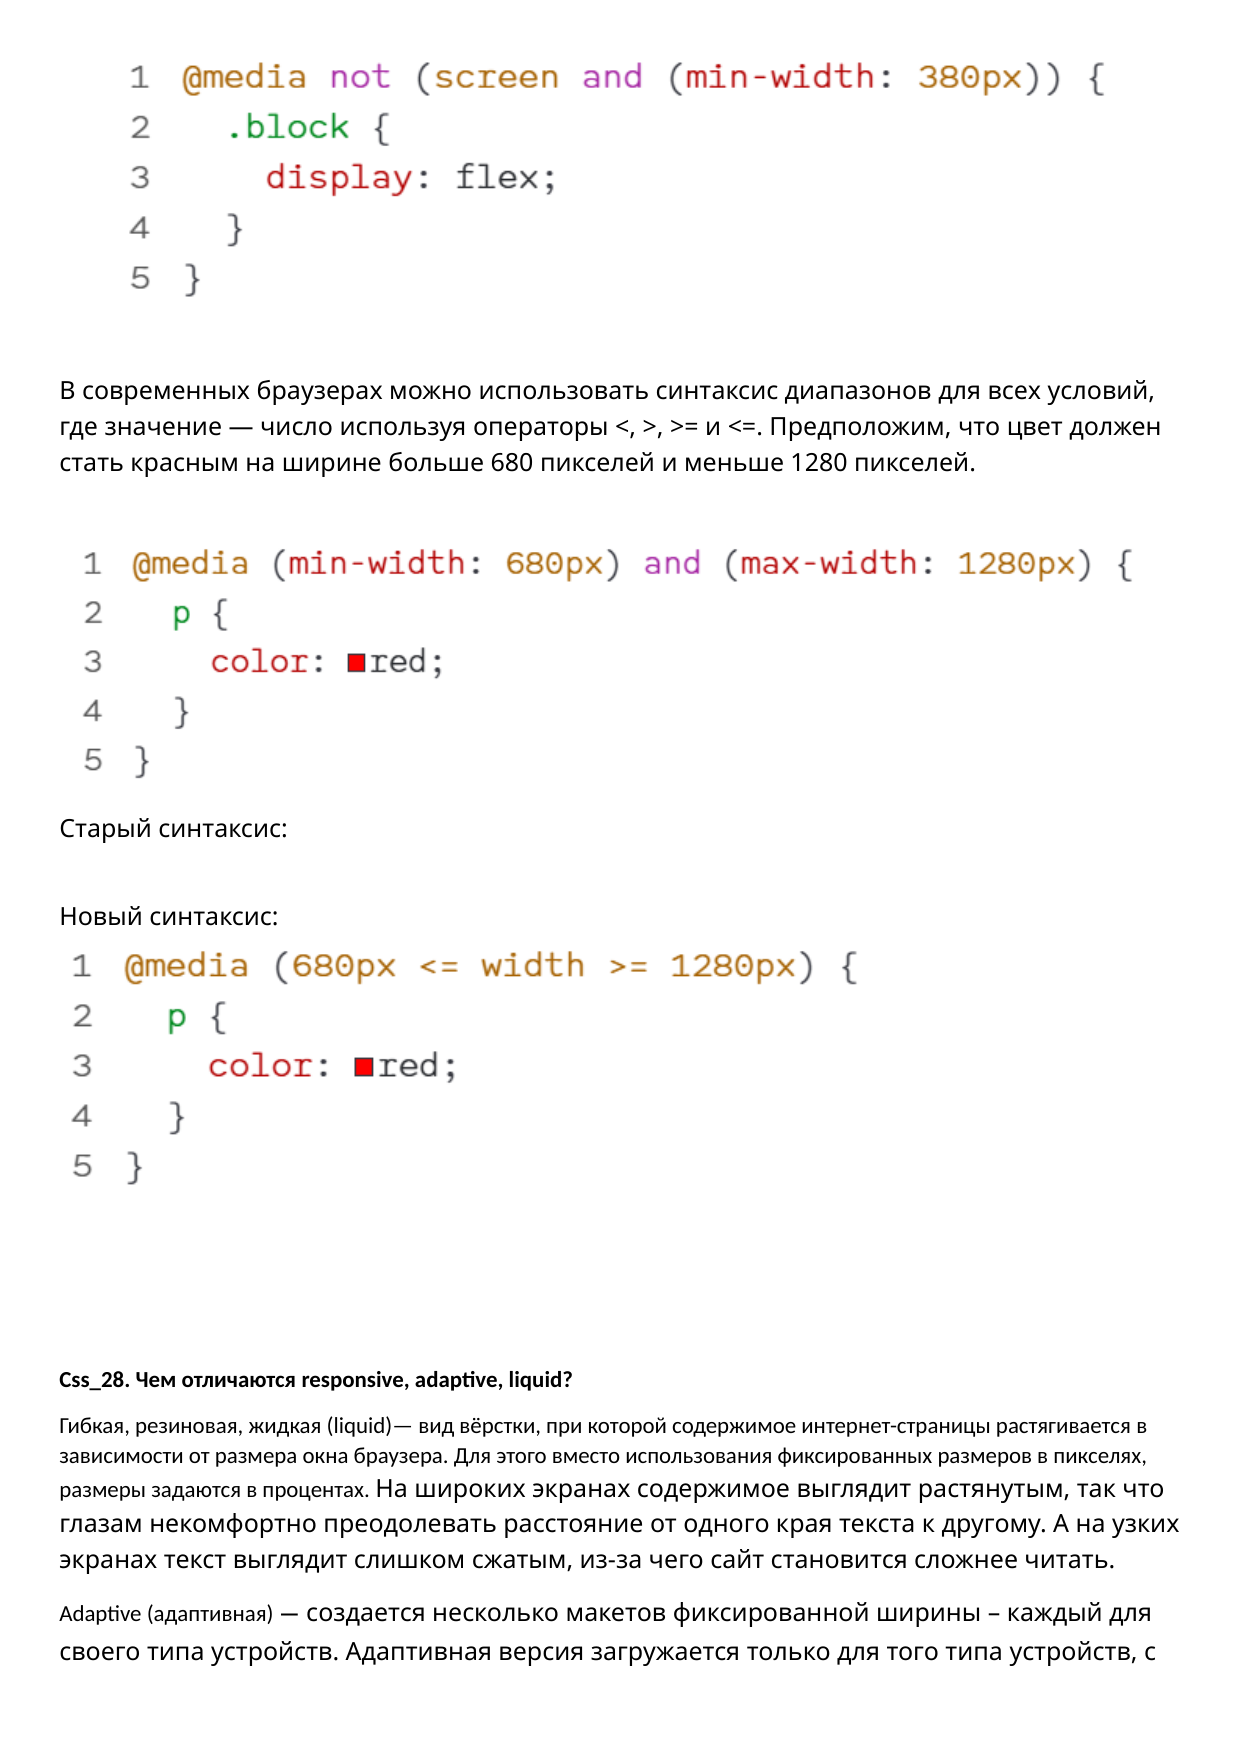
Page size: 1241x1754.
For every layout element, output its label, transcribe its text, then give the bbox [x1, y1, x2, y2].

picture [125, 44, 1115, 314]
picture [64, 939, 877, 1194]
text Гибкая, резиновая, жидкая (liquid)— вид вёрстки, при которой содержимое интернет-страницы растягивается в зависимости от размера окна браузера. Для этого вместо использования фиксированных размеров в пикселях, размеры задаются в процентах. На широких экранах содержимое выглядит растянутым, так что глазам некомфортно преодолевать расстояние от одного края текста к другому. А на узких экранах текст выглядит слишком сжатым, из-за чего сайт становится сложнее читать. [59, 1411, 1181, 1576]
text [59, 1594, 1181, 1667]
text Новый синтаксис: [59, 898, 1181, 933]
text В современных браузерах можно использовать синтаксис диапазонов для всех условий, где значение — число используя операторы <, >, >= и <=. Предположим, что цвет должен стать красным на ширине больше 680 пикселей и меньше 1280 пикселей. [59, 373, 1181, 478]
picture [73, 528, 1142, 792]
text Css_28. Чем отличаются responsive, adaptive, liquid? [59, 1365, 1181, 1393]
